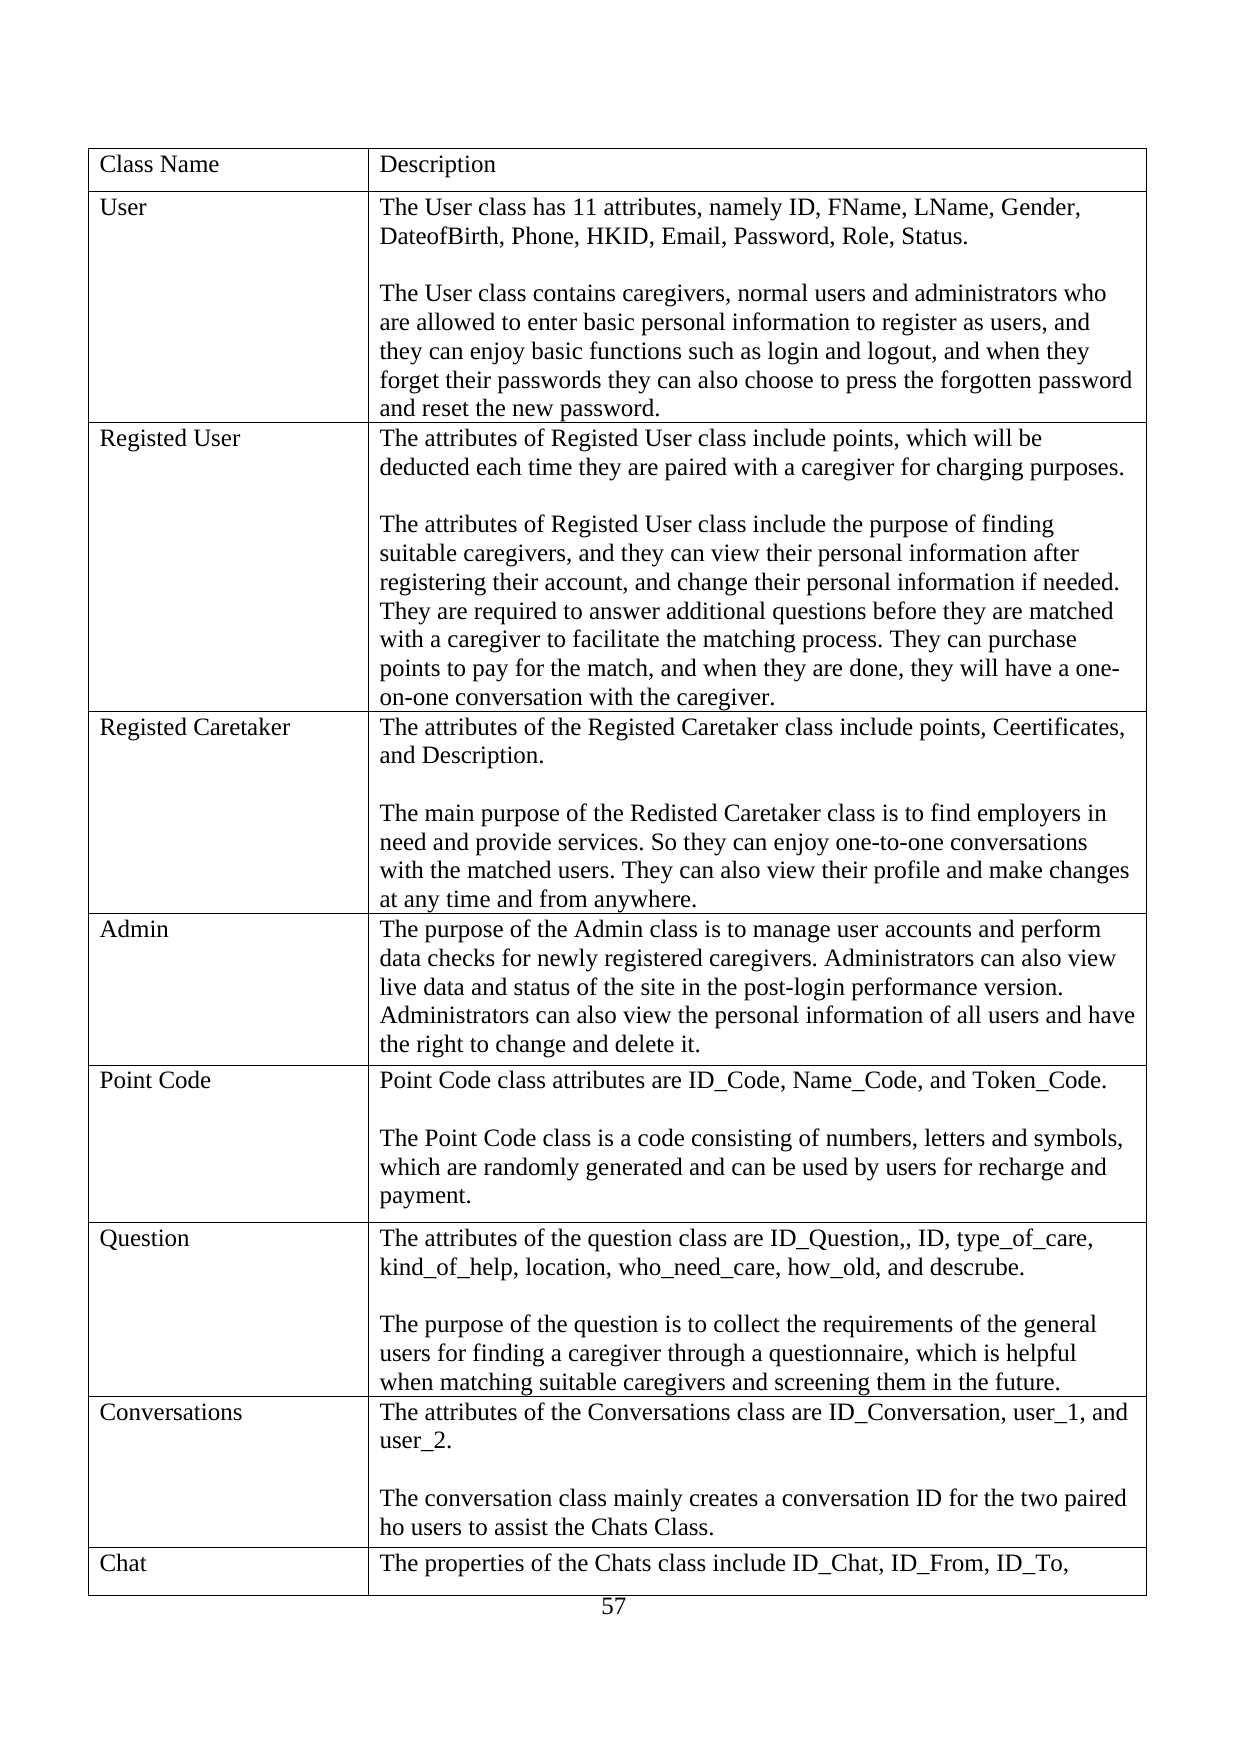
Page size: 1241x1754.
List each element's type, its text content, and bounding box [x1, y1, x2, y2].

table_header Description [369, 149, 1146, 191]
table_cell Registed User [89, 423, 368, 711]
table_cell Point Code [89, 1066, 368, 1222]
table_cell The attributes of Registed User class include points, which will be deducted each time they are paired with a caregiver for charging purposes. The attributes of Registed User class include the purpose of finding suitable caregivers, and they can view their personal information after registering their account, and change their personal information if needed. They are required to answer additional questions before they are matched with a caregiver to facilitate the matching process. They can purchase points to pay for the match, and when they are done, they will have a one-on-one conversation with the caregiver. [369, 423, 1146, 711]
table_cell Registed Caretaker [89, 712, 368, 913]
table_cell Question [89, 1223, 368, 1396]
table_header Class Name [89, 149, 368, 191]
table_cell The attributes of the Conversations class are ID_Conversation, user_1, and user_2. The conversation class mainly creates a conversation ID for the two paired ho users to assist the Chats Class. [369, 1397, 1146, 1547]
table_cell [369, 1548, 1146, 1594]
table_cell Chat [89, 1548, 368, 1594]
table_cell The attributes of the Registed Caretaker class include points, Ceertificates, and Description. The main purpose of the Redisted Caretaker class is to find employers in need and provide services. So they can enjoy one-to-one conversations with the matched users. They can also view their profile and make changes at any time and from anywhere. [369, 712, 1146, 913]
table_cell Point Code class attributes are ID_Code, Name_Code, and Token_Code. The Point Code class is a code consisting of numbers, letters and symbols, which are randomly generated and can be used by users for recharge and payment. [369, 1066, 1146, 1222]
table_cell User [89, 192, 368, 422]
table_cell The purpose of the Admin class is to manage user accounts and perform data checks for newly registered caregivers. Administrators can also view live data and status of the site in the post-login performance version. Administrators can also view the personal information of all users and have the right to change and delete it. [369, 914, 1146, 1064]
table_cell The attributes of the question class are ID_Question,, ID, type_of_care, kind_of_help, location, who_need_care, how_old, and descrube. The purpose of the question is to collect the requirements of the general users for finding a caregiver through a questionnaire, which is helpful when matching suitable caregivers and screening them in the future. [369, 1223, 1146, 1396]
table_cell Admin [89, 914, 368, 1064]
table_cell The User class has 11 attributes, namely ID, FName, LName, Gender, DateofBirth, Phone, HKID, Email, Password, Role, Status. The User class contains caregivers, normal users and administrators who are allowed to enter basic personal information to register as users, and they can enjoy basic functions such as login and logout, and when they forget their passwords they can also choose to press the forgotten password and reset the new password. [369, 192, 1146, 422]
table_cell Conversations [89, 1397, 368, 1547]
